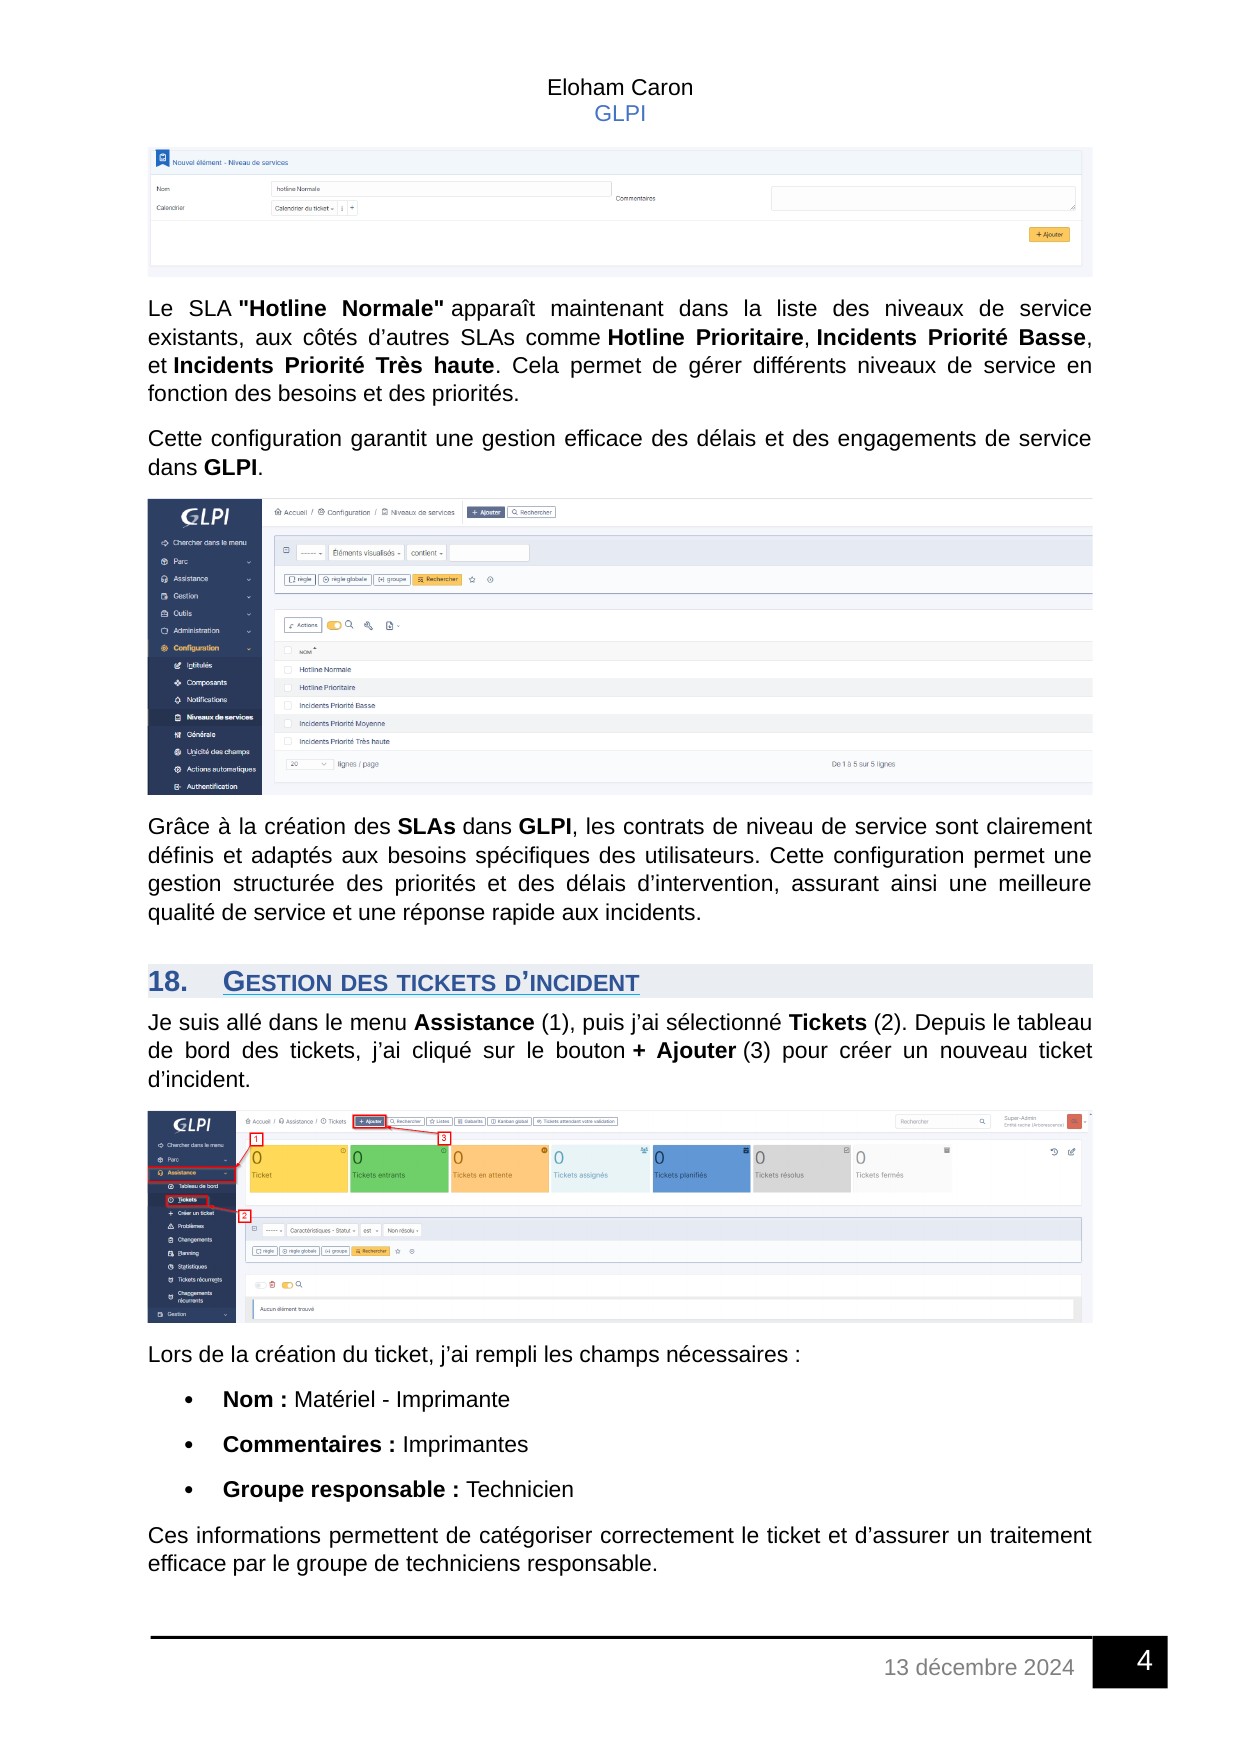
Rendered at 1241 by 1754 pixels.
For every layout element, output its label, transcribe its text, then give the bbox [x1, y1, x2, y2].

subtitle Gestion des tickets d’incident [148, 964, 1093, 998]
text Ces informations permettent de catégoriser correctement le ticket et d’assurer un traitement efficace par le groupe de techniciens responsable. [148, 1522, 1093, 1576]
picture [147, 147, 1093, 277]
list Groupe responsable : Technicien [185, 1476, 1093, 1503]
text Le SLA "Hotline Normale" apparaît maintenant dans la liste des niveaux de service existants, aux côtés d’autres SLAs comme Hotline Prioritaire, Incidents Priorité Basse, et Incidents Priorité Très haute. Cela permet de gérer différents niveaux de service en fonction des besoins et des priorités. [148, 295, 1093, 407]
text Lors de la création du ticket, j’ai rempli les champs nécessaires : [148, 1341, 1093, 1367]
text Je suis allé dans le menu Assistance (1), puis j’ai sélectionné Tickets (2). Depuis le tableau de bord des tickets, j’ai cliqué sur le bouton + Ajouter (3) pour créer un nouveau ticket d’incident. [148, 1009, 1093, 1092]
picture [147, 1110, 1093, 1323]
picture [147, 498, 1093, 795]
text Grâce à la création des SLAs dans GLPI, les contrats de niveau de service sont clairement définis et adaptés aux besoins spécifiques des utilisateurs. Cette configuration permet une gestion structurée des priorités et des délais d’intervention, assurant ainsi une meilleure qualité de service et une réponse rapide aux incidents. [148, 813, 1093, 925]
list Commentaires : Imprimantes [185, 1431, 1093, 1458]
list Nom : Matériel - Imprimante [185, 1386, 1093, 1413]
text Cette configuration garantit une gestion efficace des délais et des engagements de service dans GLPI. [148, 425, 1093, 480]
